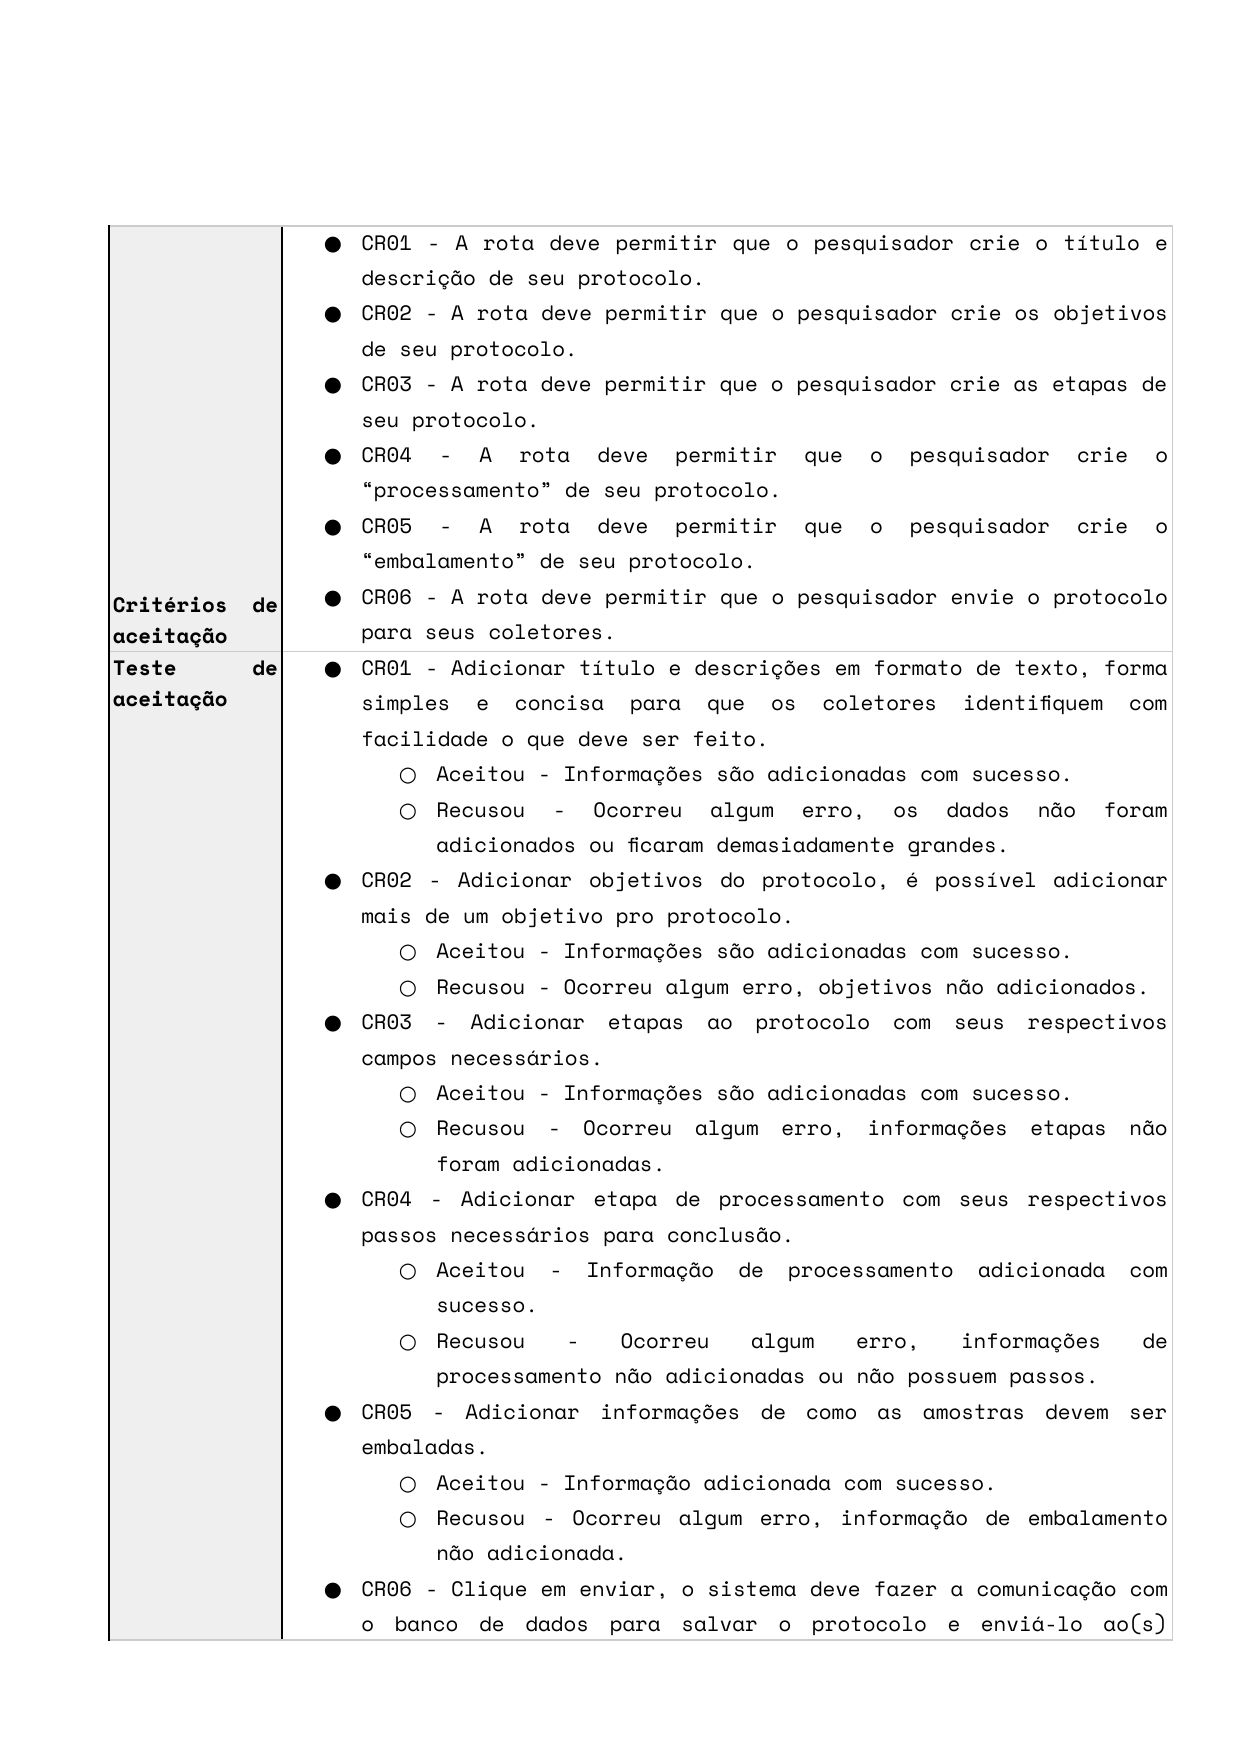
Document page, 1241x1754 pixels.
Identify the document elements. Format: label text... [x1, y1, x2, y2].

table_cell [283, 652, 1172, 1639]
table_cell Teste de aceitação [110, 652, 281, 1639]
table_cell Critérios de aceitação [110, 227, 281, 651]
table_cell CR01 - A rota deve permitir que o pesquisador crie o título e descrição de seu protocolo. CR02 - A rota deve permitir que o pesquisador crie os objetivos de seu protocolo. CR03 - A rota deve permitir que o pesquisador crie as etapas de seu protocolo. CR04 - A rota deve permitir que o pesquisador crie o “processamento” de seu protocolo. CR05 - A rota deve permitir que o pesquisador crie o “embalamento” de seu protocolo. CR06 - A rota deve permitir que o pesquisador envie o protocolo para seus coletores. [283, 227, 1172, 651]
